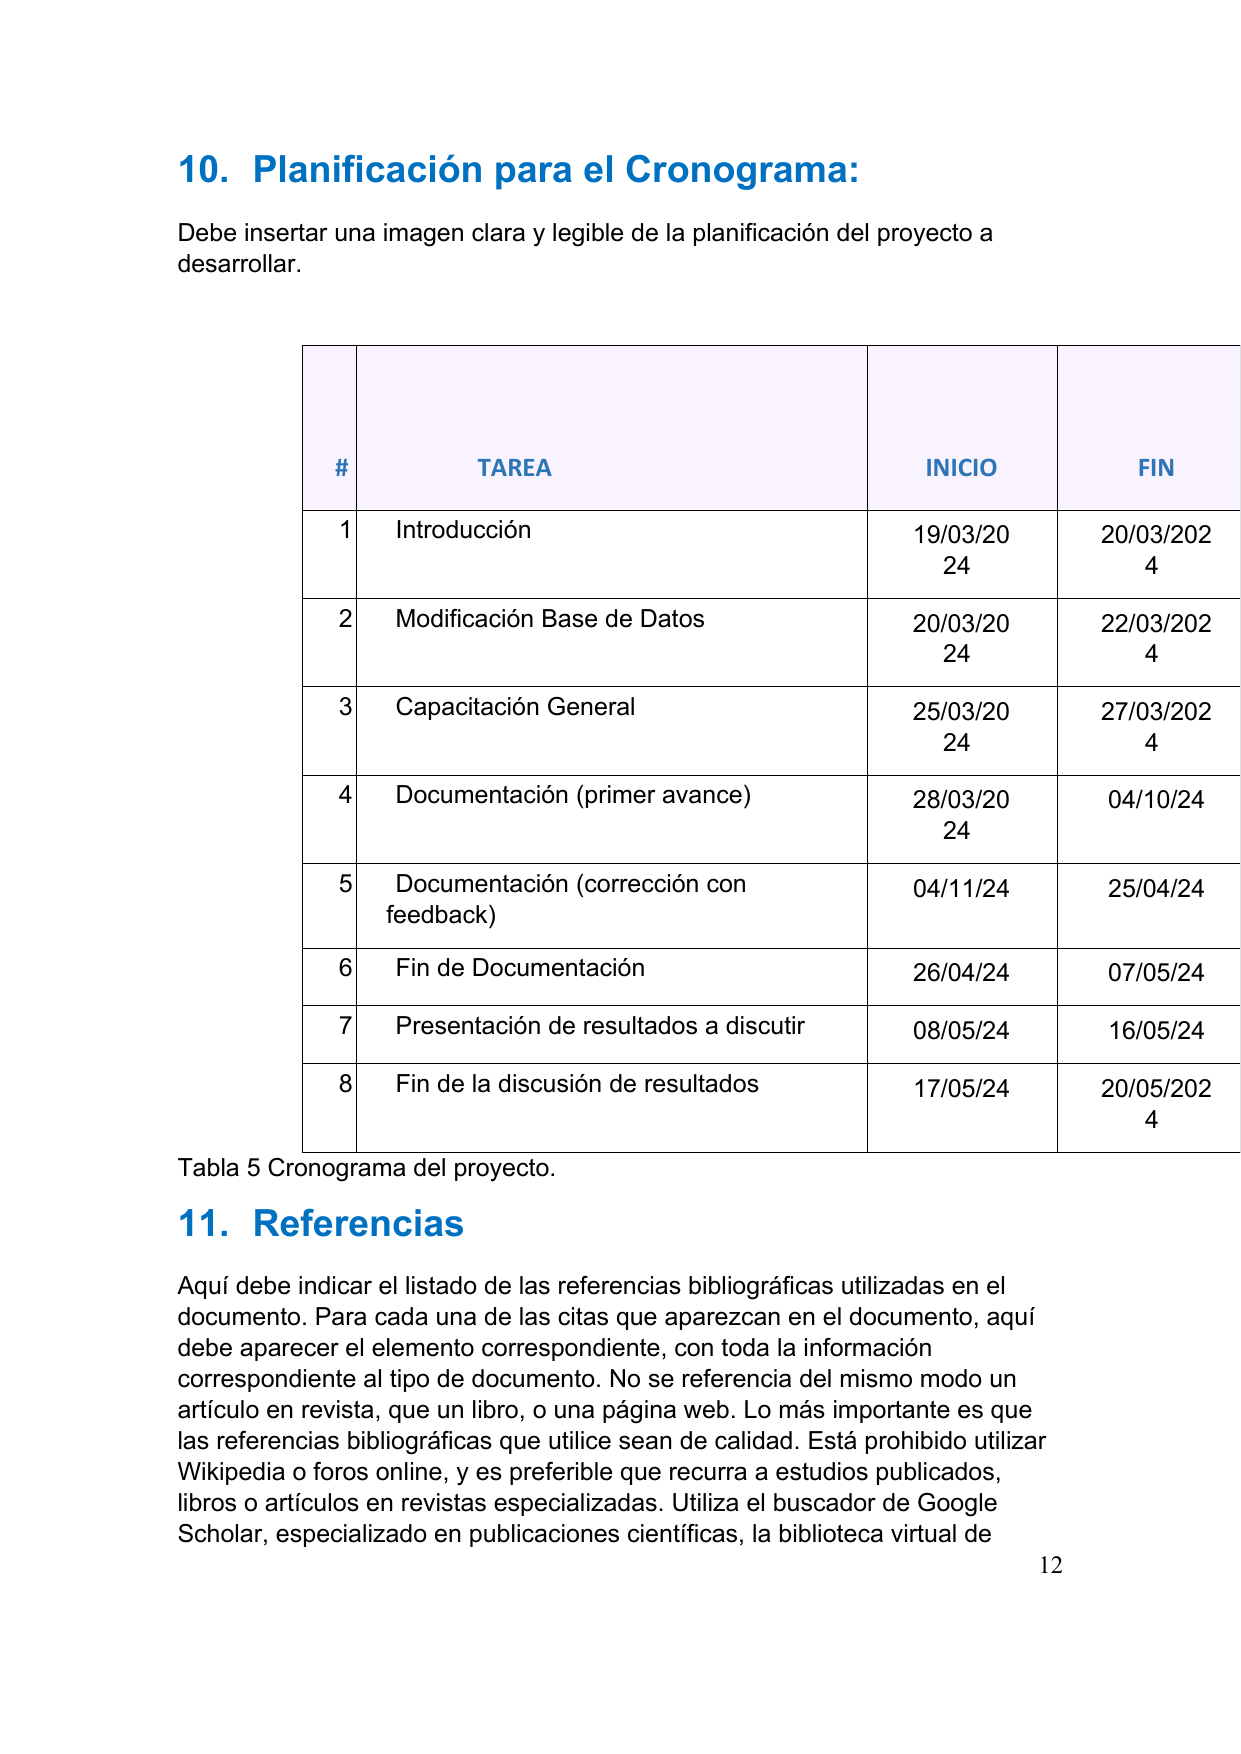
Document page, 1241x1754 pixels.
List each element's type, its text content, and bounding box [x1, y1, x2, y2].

table_cell 04/11/24 [868, 864, 1057, 947]
table_cell 27/03/2024 [1058, 687, 1240, 774]
table_cell 16/05/24 [1058, 1006, 1240, 1063]
table_cell Introducción [357, 511, 867, 598]
table_header TAREA [357, 346, 867, 509]
table_cell 20/03/2024 [868, 599, 1057, 686]
table_cell Modificación Base de Datos [357, 599, 867, 686]
text Tabla 5 Cronograma del proyecto. [177, 1153, 1063, 1182]
list Referencias [177, 1201, 1063, 1244]
table_cell 25/04/24 [1058, 864, 1240, 947]
table_cell 6 [303, 949, 356, 1005]
text Debe insertar una imagen clara y legible de la planificación del proyecto a desarrollar. [177, 218, 1063, 278]
table_cell 04/10/24 [1058, 776, 1240, 863]
table_header FIN [1058, 346, 1240, 509]
table_cell 4 [303, 776, 356, 863]
table_cell Fin de Documentación [357, 949, 867, 1005]
table_cell Capacitación General [357, 687, 867, 774]
table_cell 22/03/2024 [1058, 599, 1240, 686]
table_cell Fin de la discusión de resultados [357, 1064, 867, 1152]
table_cell 7 [303, 1006, 356, 1063]
table_cell 5 [303, 864, 356, 947]
table_cell 20/03/2024 [1058, 511, 1240, 598]
table_cell 20/05/2024 [1058, 1064, 1240, 1152]
table_cell Presentación de resultados a discutir [357, 1006, 867, 1063]
table_header INICIO [868, 346, 1057, 509]
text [177, 1271, 1063, 1548]
table_cell 1 [303, 511, 356, 598]
list Planificación para el Cronograma: [177, 148, 1063, 191]
table_cell 19/03/2024 [868, 511, 1057, 598]
table_header # [303, 346, 356, 509]
table_cell 8 [303, 1064, 356, 1152]
table_cell 17/05/24 [868, 1064, 1057, 1152]
table_cell 28/03/2024 [868, 776, 1057, 863]
table_cell 25/03/2024 [868, 687, 1057, 774]
table_cell 2 [303, 599, 356, 686]
table_cell 07/05/24 [1058, 949, 1240, 1005]
table_cell Documentación (corrección con feedback) [357, 864, 867, 947]
table_cell Documentación (primer avance) [357, 776, 867, 863]
table_cell 08/05/24 [868, 1006, 1057, 1063]
table_cell 3 [303, 687, 356, 774]
table_cell 26/04/24 [868, 949, 1057, 1005]
